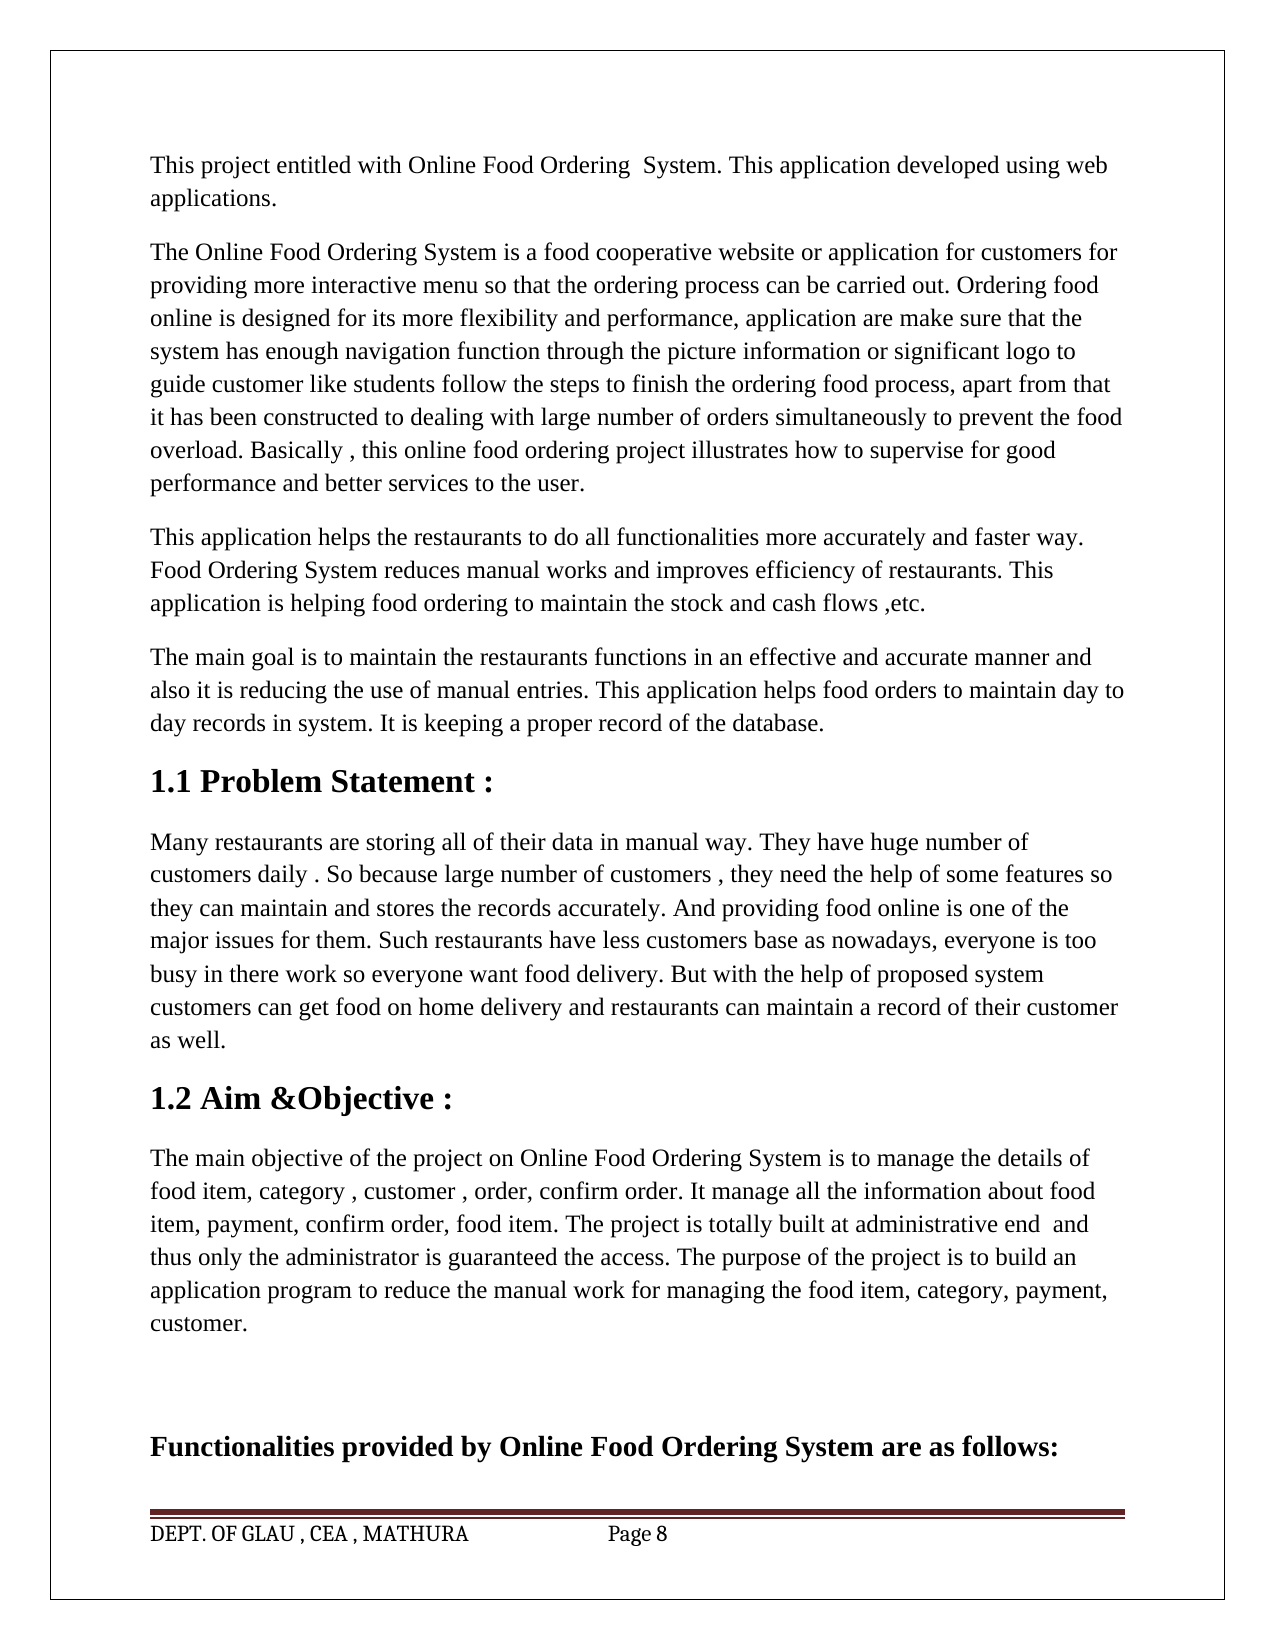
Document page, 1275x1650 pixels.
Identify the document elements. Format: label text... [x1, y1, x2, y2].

text 1.1 Problem Statement : [150, 762, 1125, 800]
text The main goal is to maintain the restaurants functions in an effective and accurate manner and also it is reducing the use of manual entries. This application helps food orders to maintain day to day records in system. It is keeping a proper record of the database. [150, 642, 1125, 675]
text The main goal is to maintain the restaurants functions in an effective and accurate manner and also it is reducing the use of manual entries. This application helps food orders to maintain day to day records in system. It is keeping a proper record of the database. [150, 703, 1125, 737]
text Functionalities provided by Online Food Ordering System are as follows: [150, 1429, 1125, 1463]
text 1.2 Aim &Objective : [150, 1078, 1125, 1117]
text Many restaurants are storing all of their data in manual way. They have huge number of customers daily . So because large number of customers , they need the help of some features so they can maintain and stores the records accurately. And providing food online is one of the major issues for them. Such restaurants have less customers base as nowadays, everyone is too busy in there work so everyone want food delivery. But with the help of proposed system customers can get food on home delivery and restaurants can maintain a record of their customer as well. [150, 827, 1125, 1053]
text This application helps the restaurants to do all functionalities more accurately and faster way. Food Ordering System reduces manual works and improves efficiency of restaurants. This application is helping food ordering to maintain the stock and cash flows ,etc. [150, 522, 1125, 617]
text The Online Food Ordering System is a food cooperative website or application for customers for providing more interactive menu so that the ordering process can be carried out. Ordering food online is designed for its more flexibility and performance, application are make sure that the system has enough navigation function through the picture information or significant logo to guide customer like students follow the steps to finish the ordering food process, apart from that it has been constructed to dealing with large number of orders simultaneously to prevent the food overload. Basically , this online food ordering project illustrates how to supervise for good performance and better services to the user. [150, 237, 1125, 497]
text This project entitled with Online Food Ordering System. This application developed using web applications. [150, 150, 1125, 212]
text The main objective of the project on Online Food Ordering System is to manage the details of food item, category , customer , order, confirm order. It manage all the information about food item, payment, confirm order, food item. The project is totally built at administrative end and thus only the administrator is guaranteed the access. The purpose of the project is to build an application program to reduce the manual work for managing the food item, category, payment, customer. [150, 1143, 1125, 1337]
